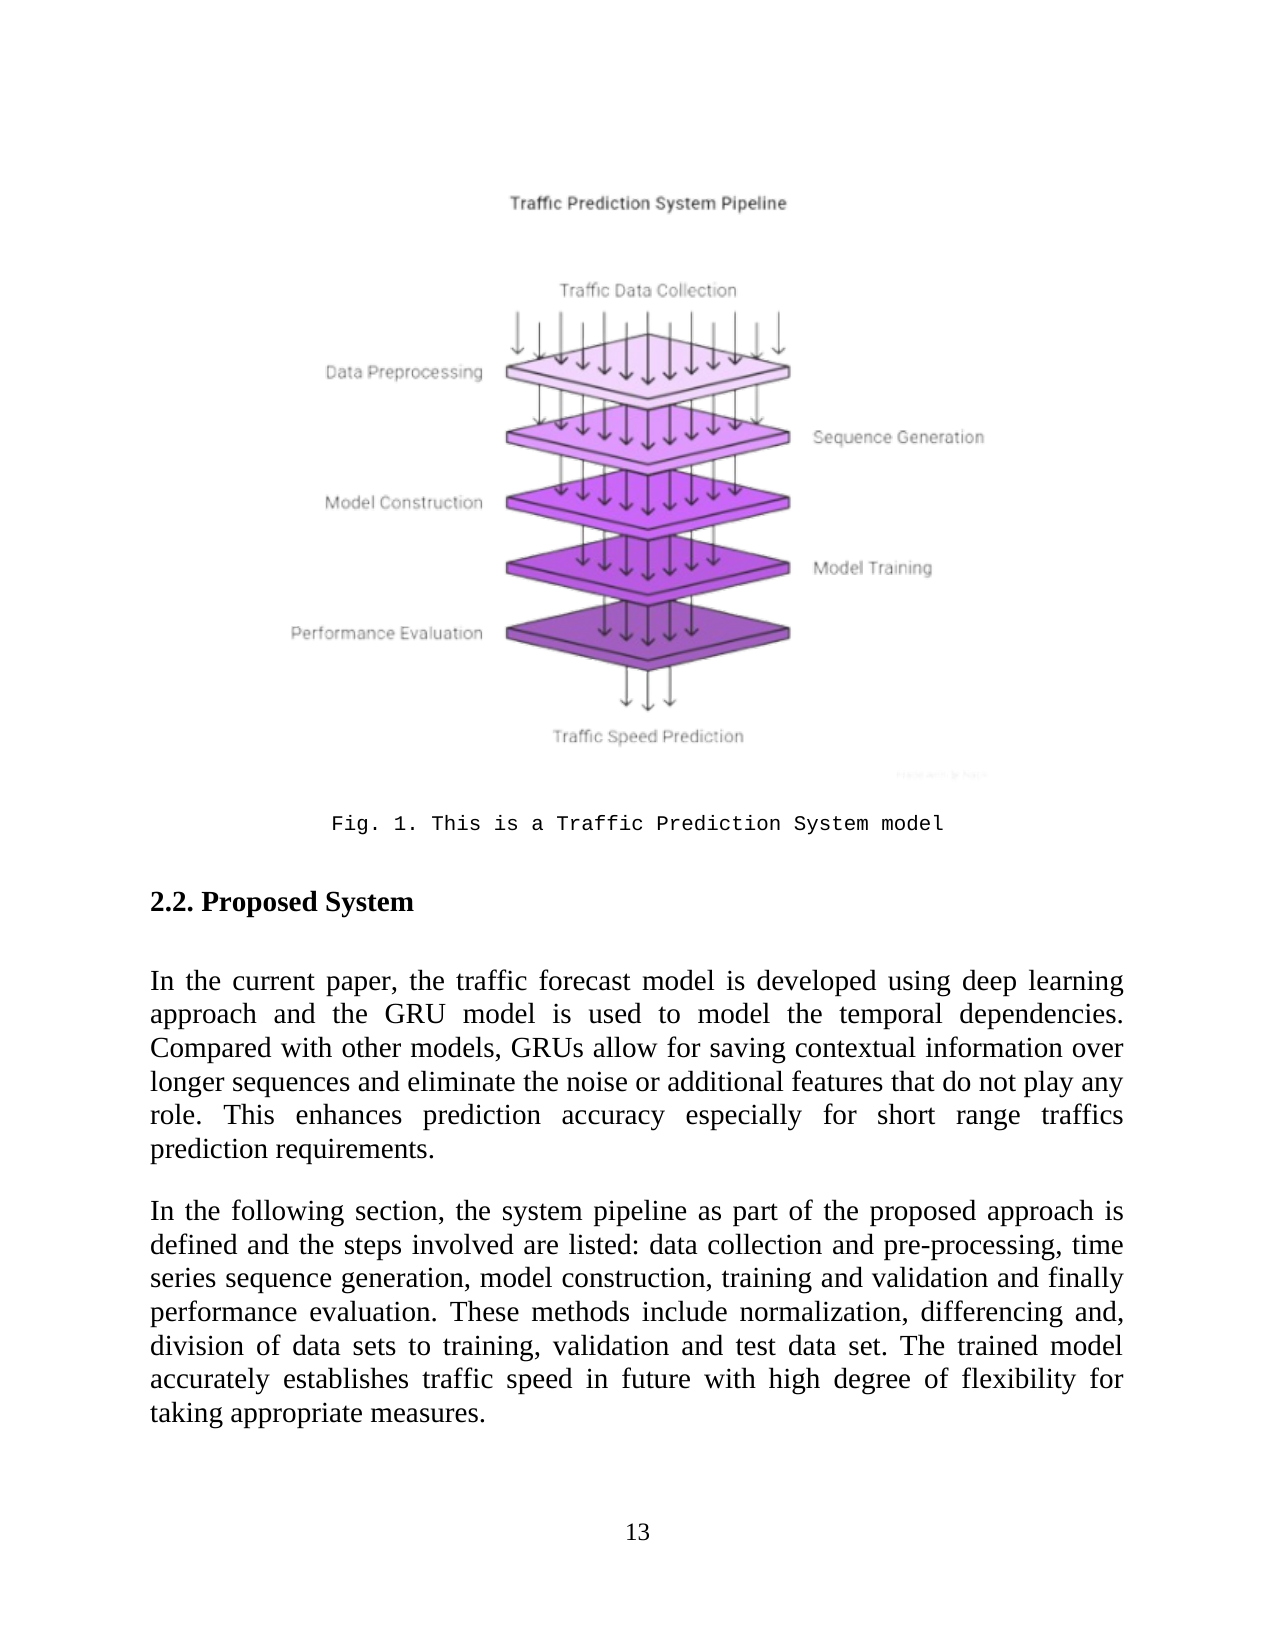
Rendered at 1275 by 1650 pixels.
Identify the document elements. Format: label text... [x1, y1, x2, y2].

text 2.2. Proposed System [150, 884, 1125, 917]
text In the current paper, the traffic forecast model is developed using deep learning approach and the GRU model is used to model the temporal dependencies. Compared with other models, GRUs allow for saving contextual information over longer sequences and eliminate the noise or additional features that do not play any role. This enhances prediction accuracy especially for short range traffics prediction requirements. [150, 963, 1125, 1164]
text Fig. 1. This is a Traffic Prediction System model [150, 813, 1125, 836]
text In the following section, the system pipeline as part of the proposed approach is defined and the steps involved are listed: data collection and pre-processing, time series sequence generation, model construction, training and validation and finally performance evaluation. These methods include normalization, differencing and, division of data sets to training, validation and test data set. The trained model accurately establishes traffic speed in future with high degree of flexibility for taking appropriate measures. [150, 1193, 1125, 1428]
picture [257, 150, 1018, 799]
